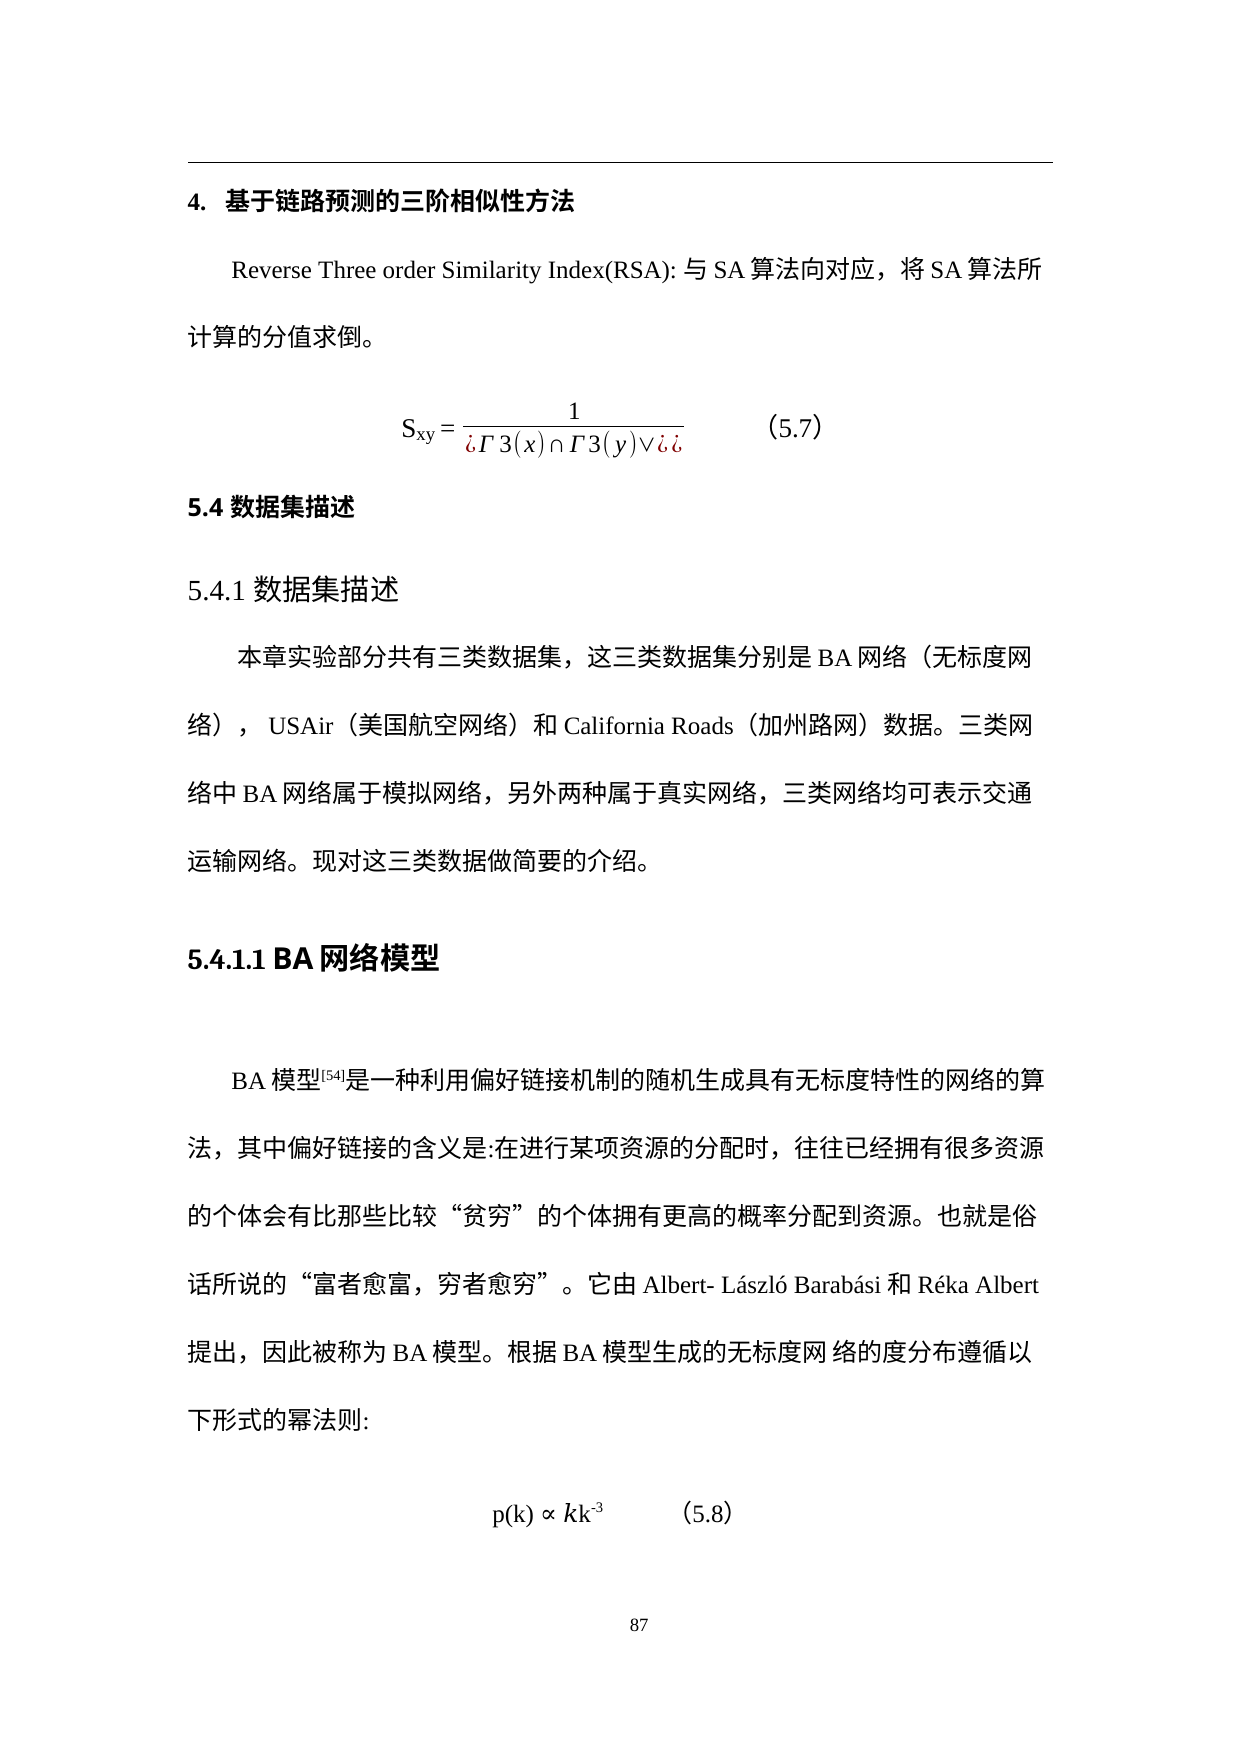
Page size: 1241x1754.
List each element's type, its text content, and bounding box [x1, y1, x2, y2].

text BA模型[54]是一种利用偏好链接机制的随机生成具有无标度特性的网络的算法，其中偏好链接的含义是:在进行某项资源的分配时，往往已经拥有很多资源的个体会有比那些比较“贫穷”的个体拥有更高的概率分配到资源。也就是俗话所说的“富者愈富，穷者愈穷”。它由Albert- László Barabási 和Réka Albert提出，因此被称为BA模型。根据BA模型生成的无标度网 络的度分布遵循以下形式的幂法则: [187, 1045, 1053, 1452]
text 本章实验部分共有三类数据集，这三类数据集分别是BA网络（无标度网络）， USAir（美国航空网络）和California Roads（加州路网）数据。三类网络中BA网络属于模拟网络，另外两种属于真实网络，三类网络均可表示交通运输网络。现对这三类数据做简要的介绍。 [187, 621, 1053, 893]
text Reverse Three order Similarity Index(RSA): 与SA算法向对应，将SA算法所计算的分值求倒。 [187, 233, 1053, 369]
subtitle 5.4.1 数据集描述 [187, 567, 1053, 609]
text p(k) ∝ 𝑘k-3 （5.8） [187, 1477, 1053, 1545]
list 基于链路预测的三阶相似性方法 [187, 166, 1053, 233]
subtitle 5.4 数据集描述 [187, 487, 1053, 523]
subtitle 5.4.1.1 BA网络模型 [187, 922, 1053, 990]
text Sxy = （5.7） [187, 394, 1053, 462]
